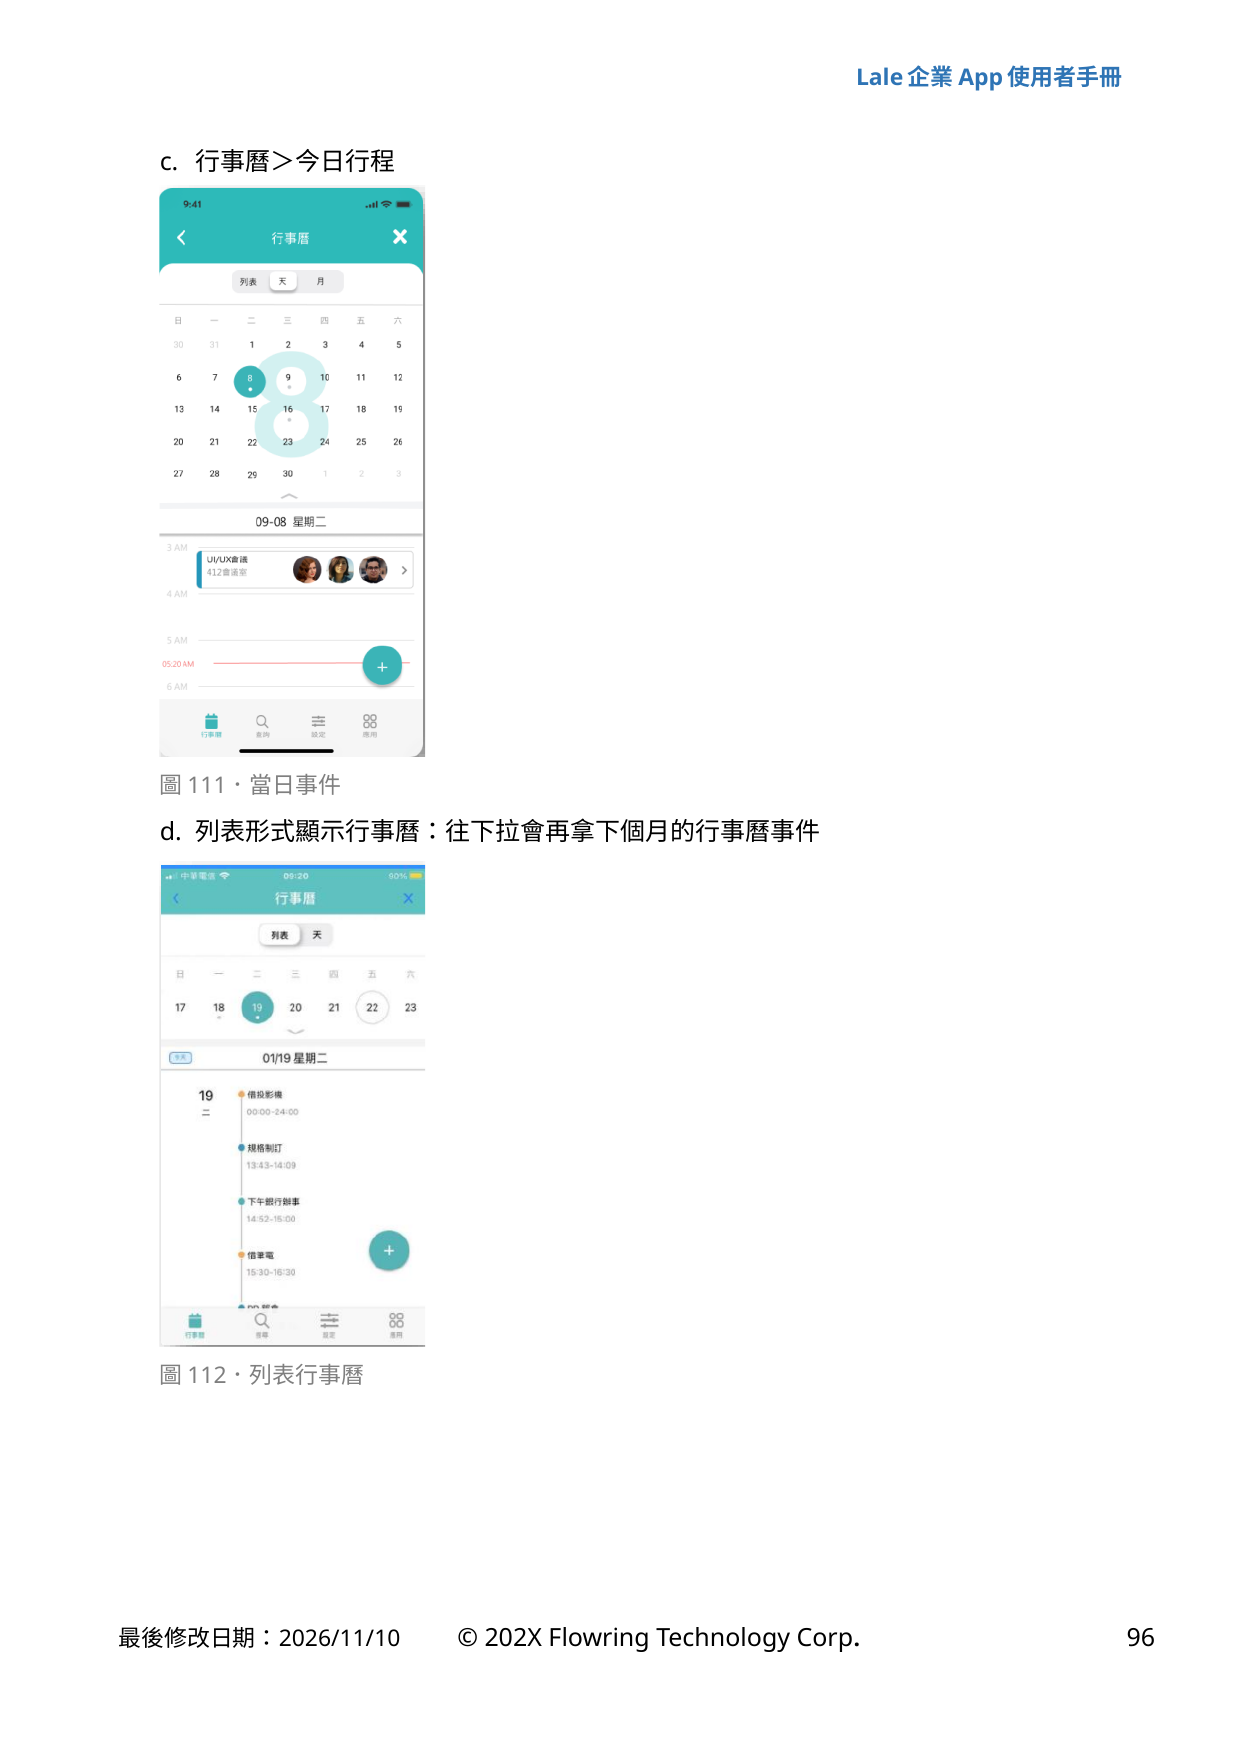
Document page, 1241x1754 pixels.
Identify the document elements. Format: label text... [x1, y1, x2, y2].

text 圖111．當日事件 [118, 188, 1122, 801]
picture [159, 185, 426, 757]
list 列表形式顯示行事曆：往下拉會再拿下個月的行事曆事件 [159, 811, 1122, 847]
picture [159, 861, 426, 1347]
list 行事曆＞今日行程 [159, 142, 1122, 178]
text 圖112．列表行事曆 [118, 858, 1122, 1391]
